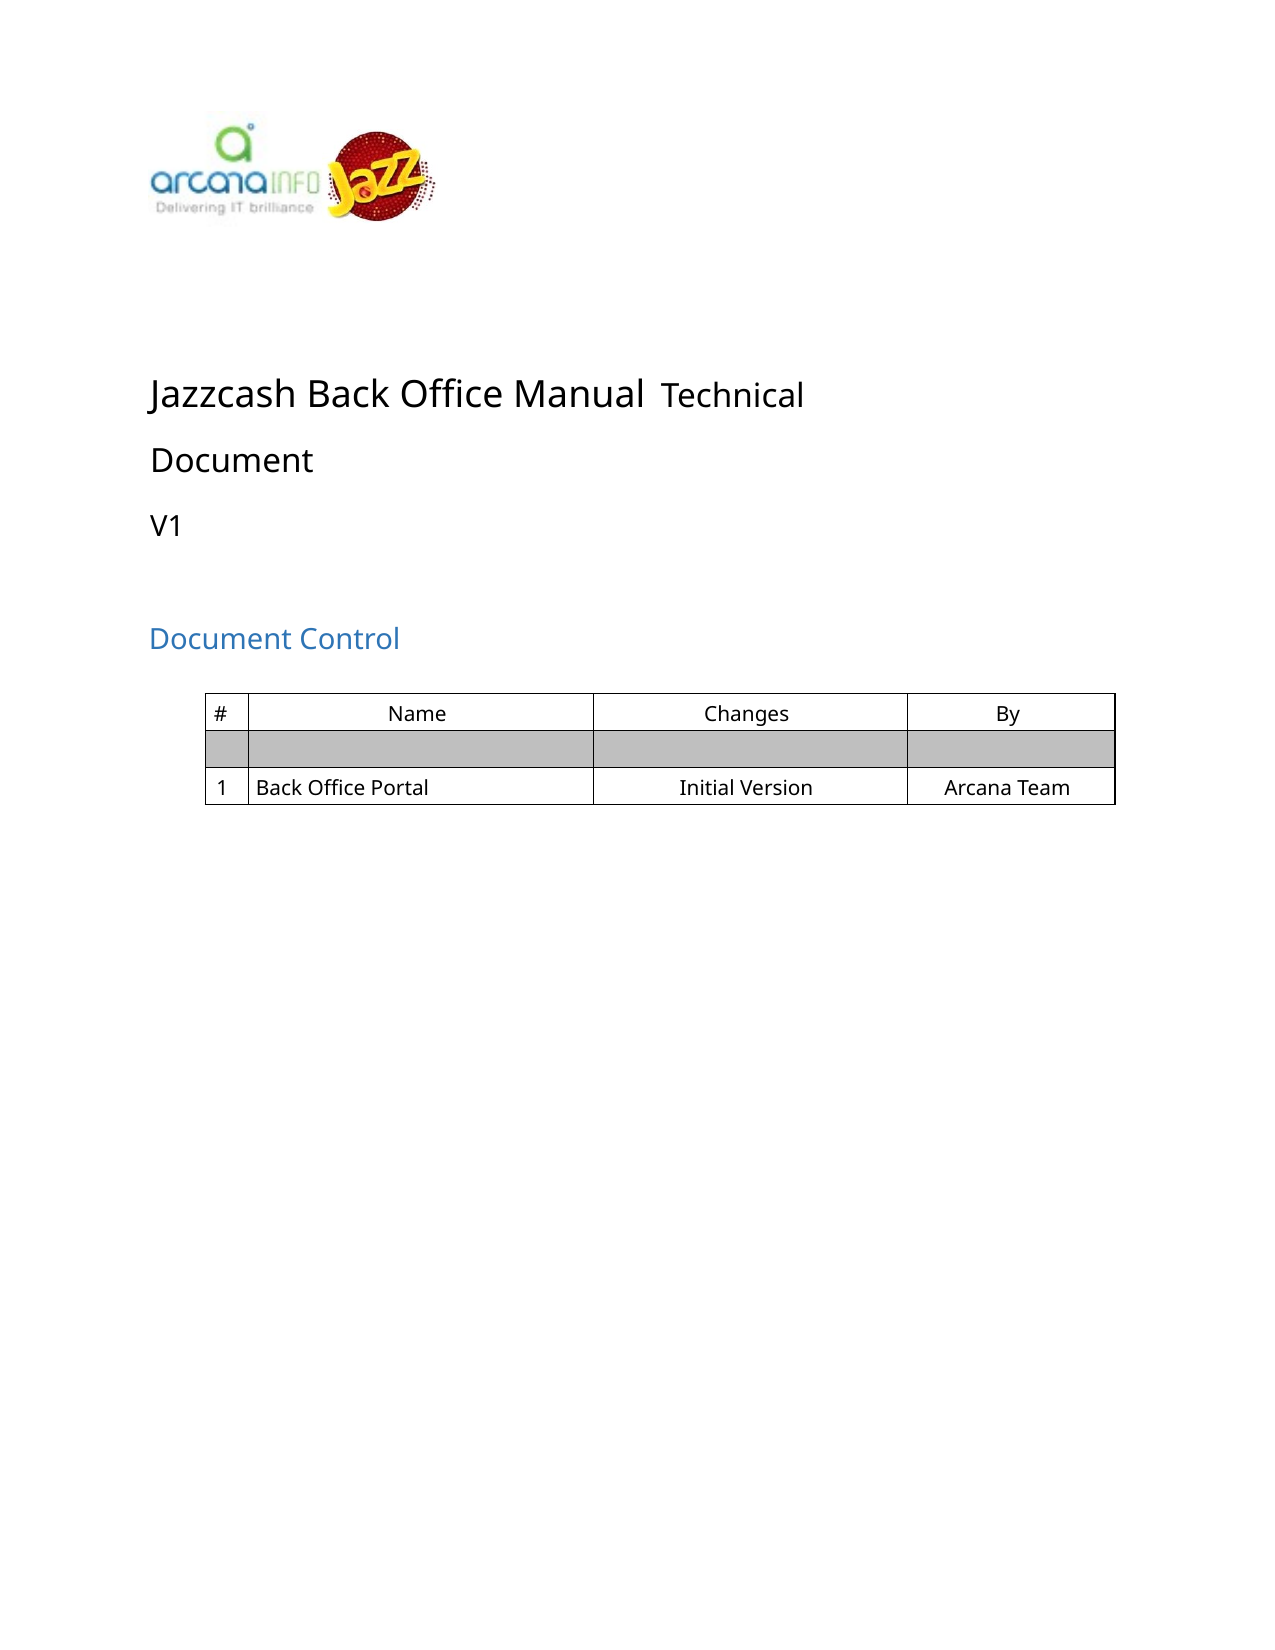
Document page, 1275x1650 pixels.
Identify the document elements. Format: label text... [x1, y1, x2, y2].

text Document Control [148, 618, 1195, 658]
table_header Name [249, 694, 593, 730]
table_cell 1 [206, 768, 248, 803]
text V1 [150, 505, 1195, 545]
table_cell Back Office Portal [249, 768, 593, 803]
table_cell Initial Version [594, 768, 907, 803]
table_cell Arcana Team [908, 768, 1114, 803]
picture [148, 111, 438, 227]
table_cell [249, 731, 593, 767]
table_cell [594, 731, 907, 767]
table_header # [206, 694, 248, 730]
table_header Changes [594, 694, 907, 730]
text Jazzcash Back Office Manual Technical Document [150, 368, 805, 482]
table_cell [206, 731, 248, 767]
table_cell [908, 731, 1114, 767]
table_header By [908, 694, 1114, 730]
